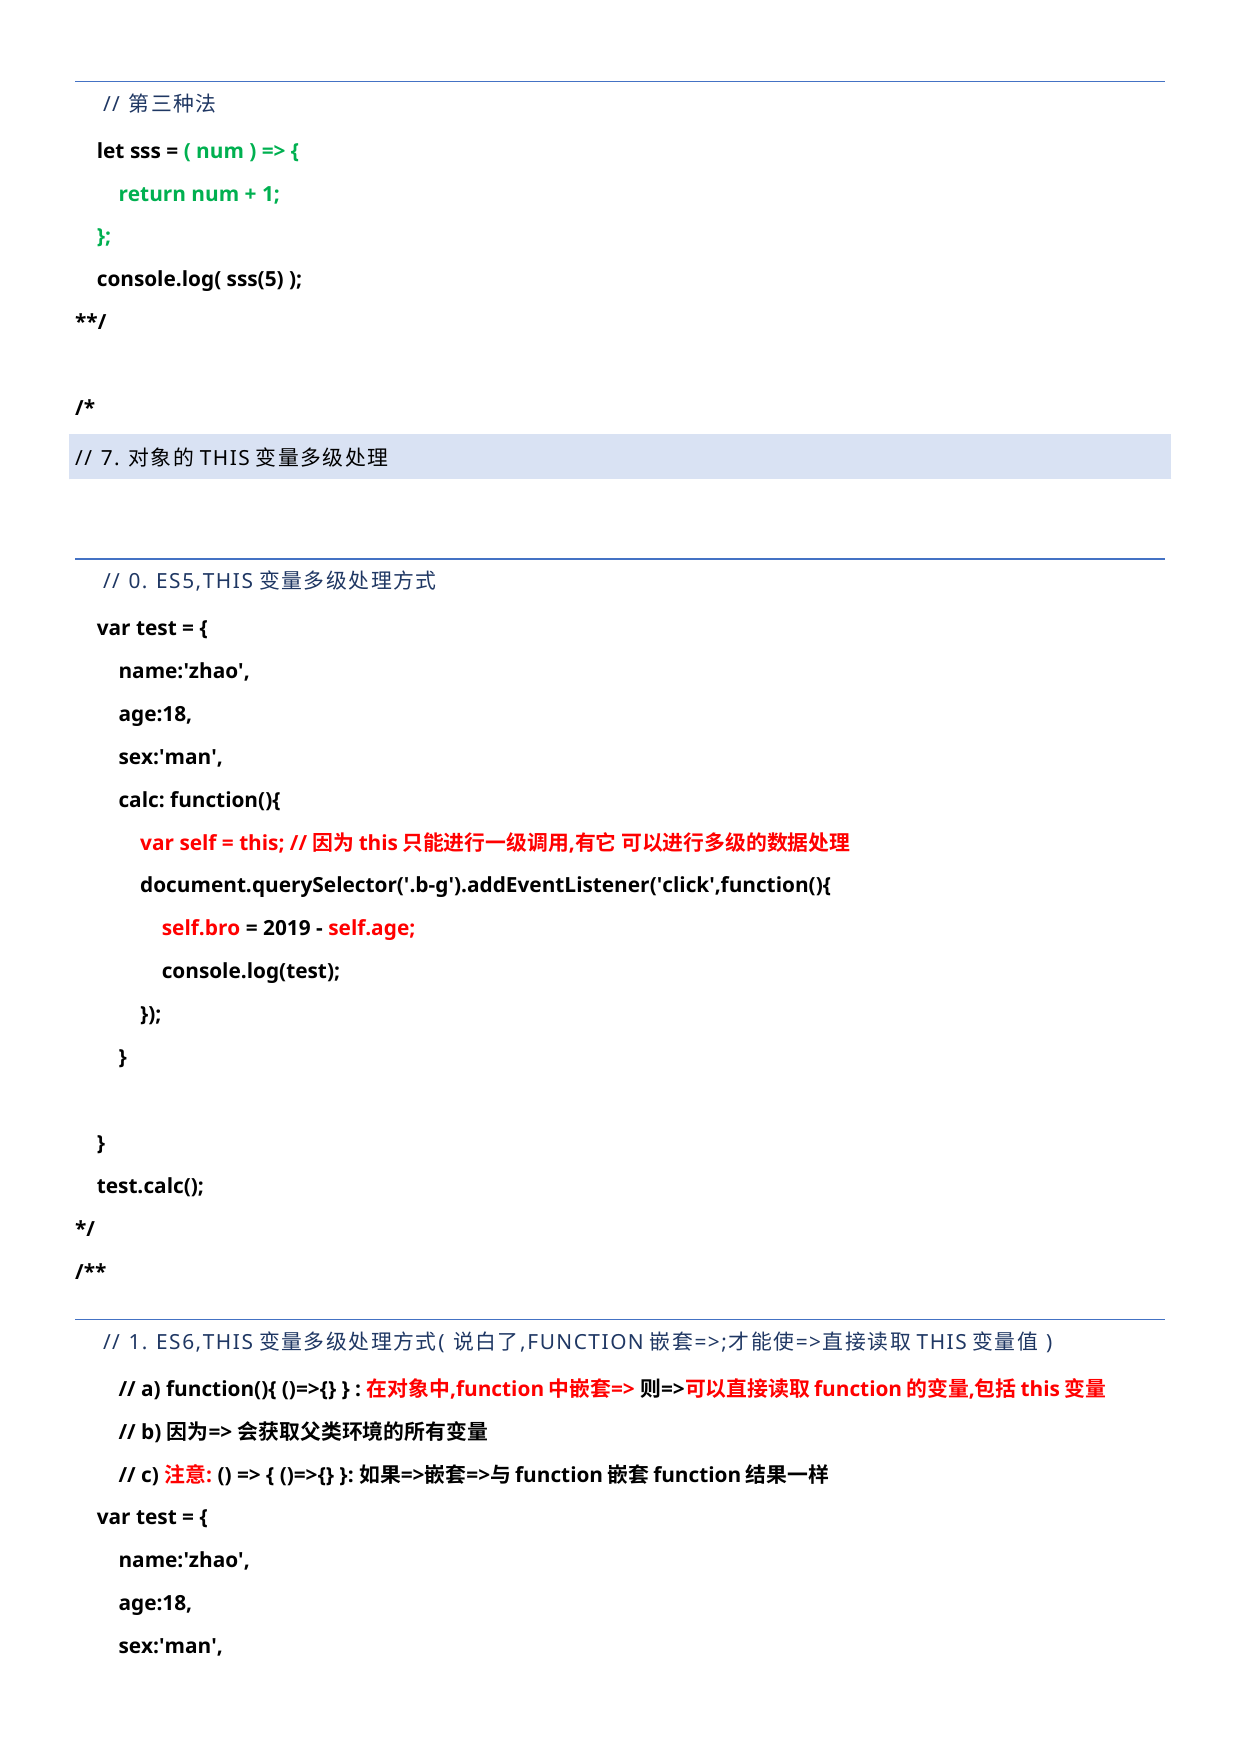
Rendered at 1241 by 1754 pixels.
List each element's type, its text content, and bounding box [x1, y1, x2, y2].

text var test = { [75, 1500, 1165, 1533]
text age:18, [75, 1586, 1165, 1619]
text console.log(test); [75, 954, 1165, 987]
subtitle // 0. ES5,this变量多级处理方式 [75, 560, 1165, 596]
text let sss = ( num ) => { [75, 134, 1165, 166]
text sex:'man', [75, 740, 1165, 772]
text /* [75, 391, 1165, 424]
text } [75, 1126, 1165, 1158]
subtitle // 1. ES6,this变量多级处理方式( 说白了,function嵌套=>;才能使=>直接读取this变量值 ) [75, 1320, 1165, 1357]
text var test = { [75, 611, 1165, 643]
text /** [75, 1255, 1165, 1287]
text calc: function(){ [75, 783, 1165, 815]
subtitle // 第三种法 [75, 82, 1165, 119]
text sex:'man', [75, 1629, 1165, 1662]
text } [75, 1040, 1165, 1073]
text name:'zhao', [75, 654, 1165, 686]
text return num + 1; [75, 177, 1165, 209]
text age:18, [75, 697, 1165, 729]
text var self = this; // 因为this只能进行一级调用,有它 可以进行多级的数据处理 [75, 826, 1165, 858]
text // b) 因为=> 会获取父类环境的所有变量 [75, 1414, 1165, 1447]
text document.querySelector('.b-g').addEventListener('click',function(){ [75, 868, 1165, 901]
text */ [75, 1212, 1165, 1244]
subtitle // 7. 对象的this变量多级处理 [75, 441, 1165, 473]
text // a) function(){ ()=>{} } : 在对象中,function中嵌套=> 则=>可以直接读取function的变量,包括this变量 [75, 1372, 1165, 1404]
text }); [75, 997, 1165, 1030]
text name:'zhao', [75, 1543, 1165, 1576]
text }; [75, 220, 1165, 252]
text console.log( sss(5) ); [75, 263, 1165, 295]
text self.bro = 2019 - self.age; [75, 911, 1165, 944]
text test.calc(); [75, 1169, 1165, 1201]
text // c) 注意: () => { ()=>{} }: 如果=>嵌套=>与function嵌套function结果一样 [75, 1457, 1165, 1490]
text **/ [75, 306, 1165, 338]
